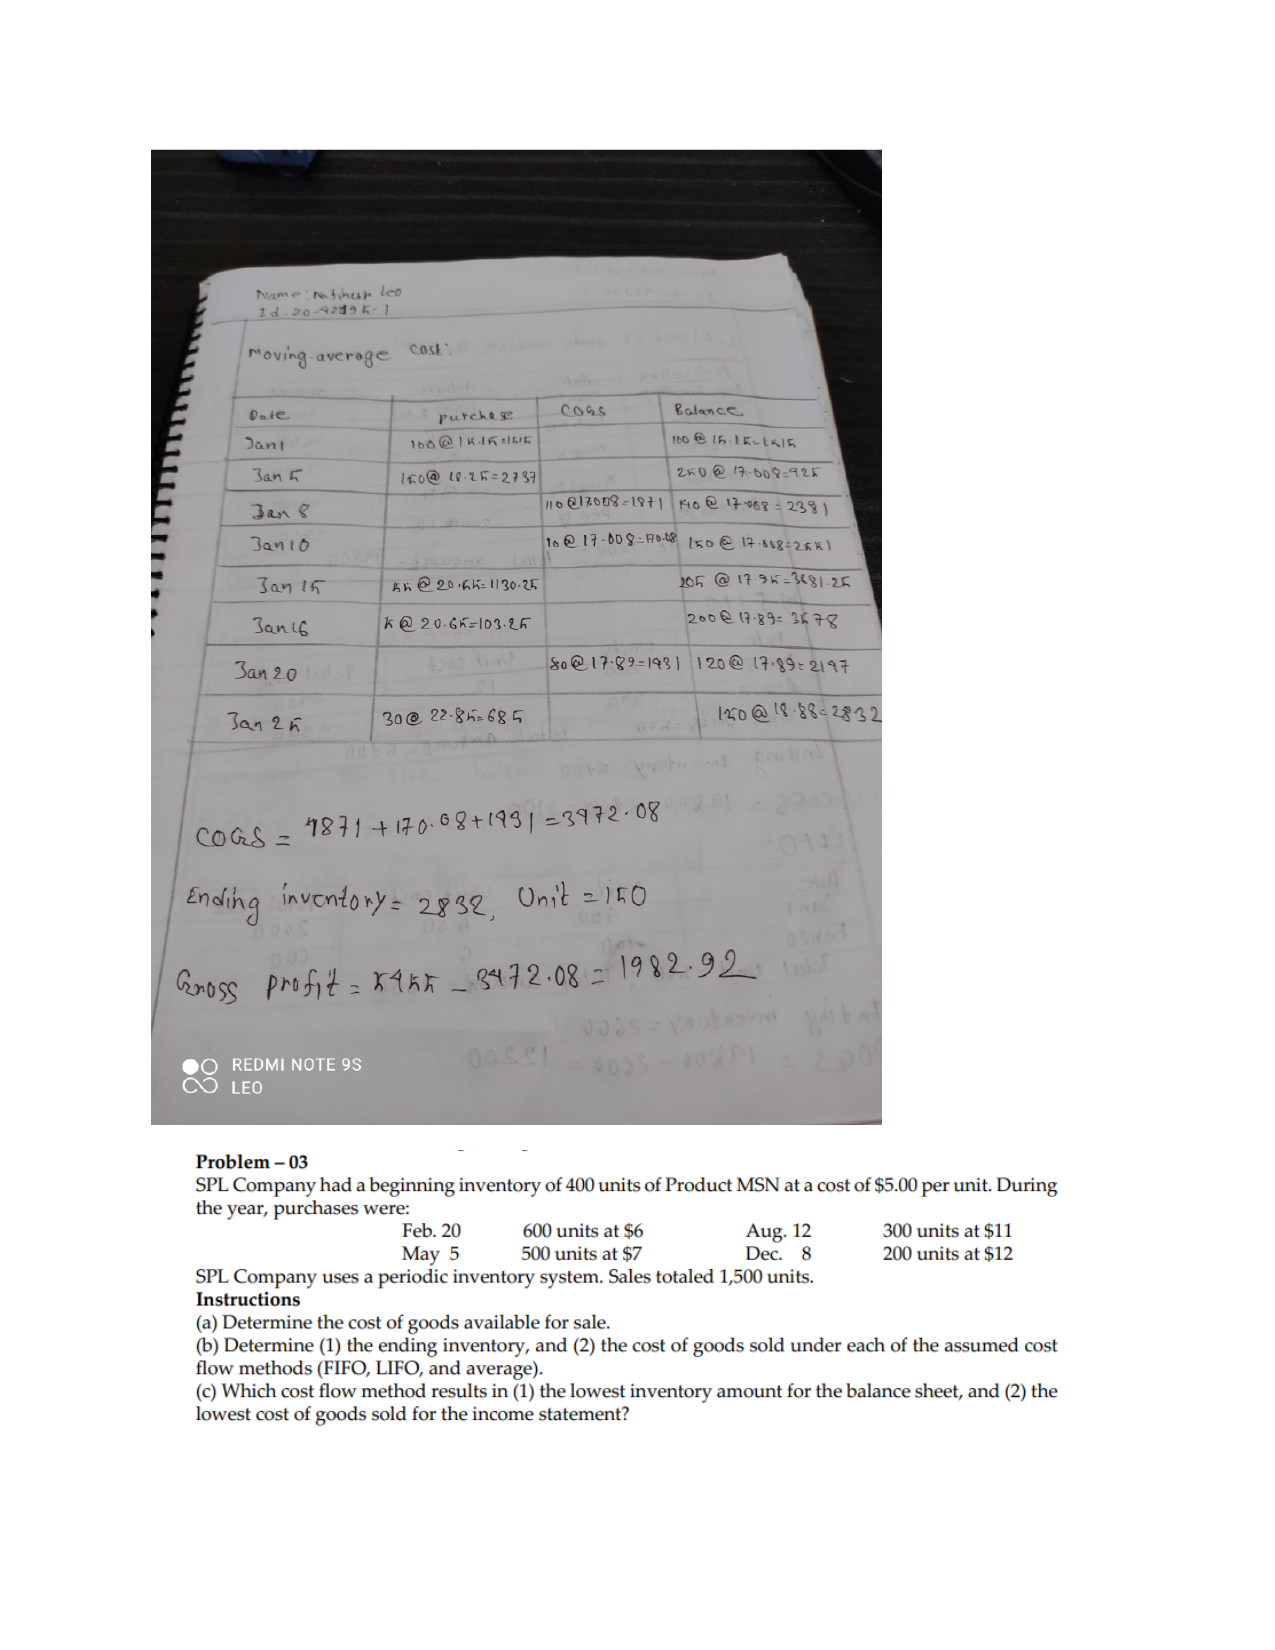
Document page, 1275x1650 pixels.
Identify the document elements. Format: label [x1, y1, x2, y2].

picture [150, 1150, 1125, 1427]
picture [151, 151, 882, 1124]
